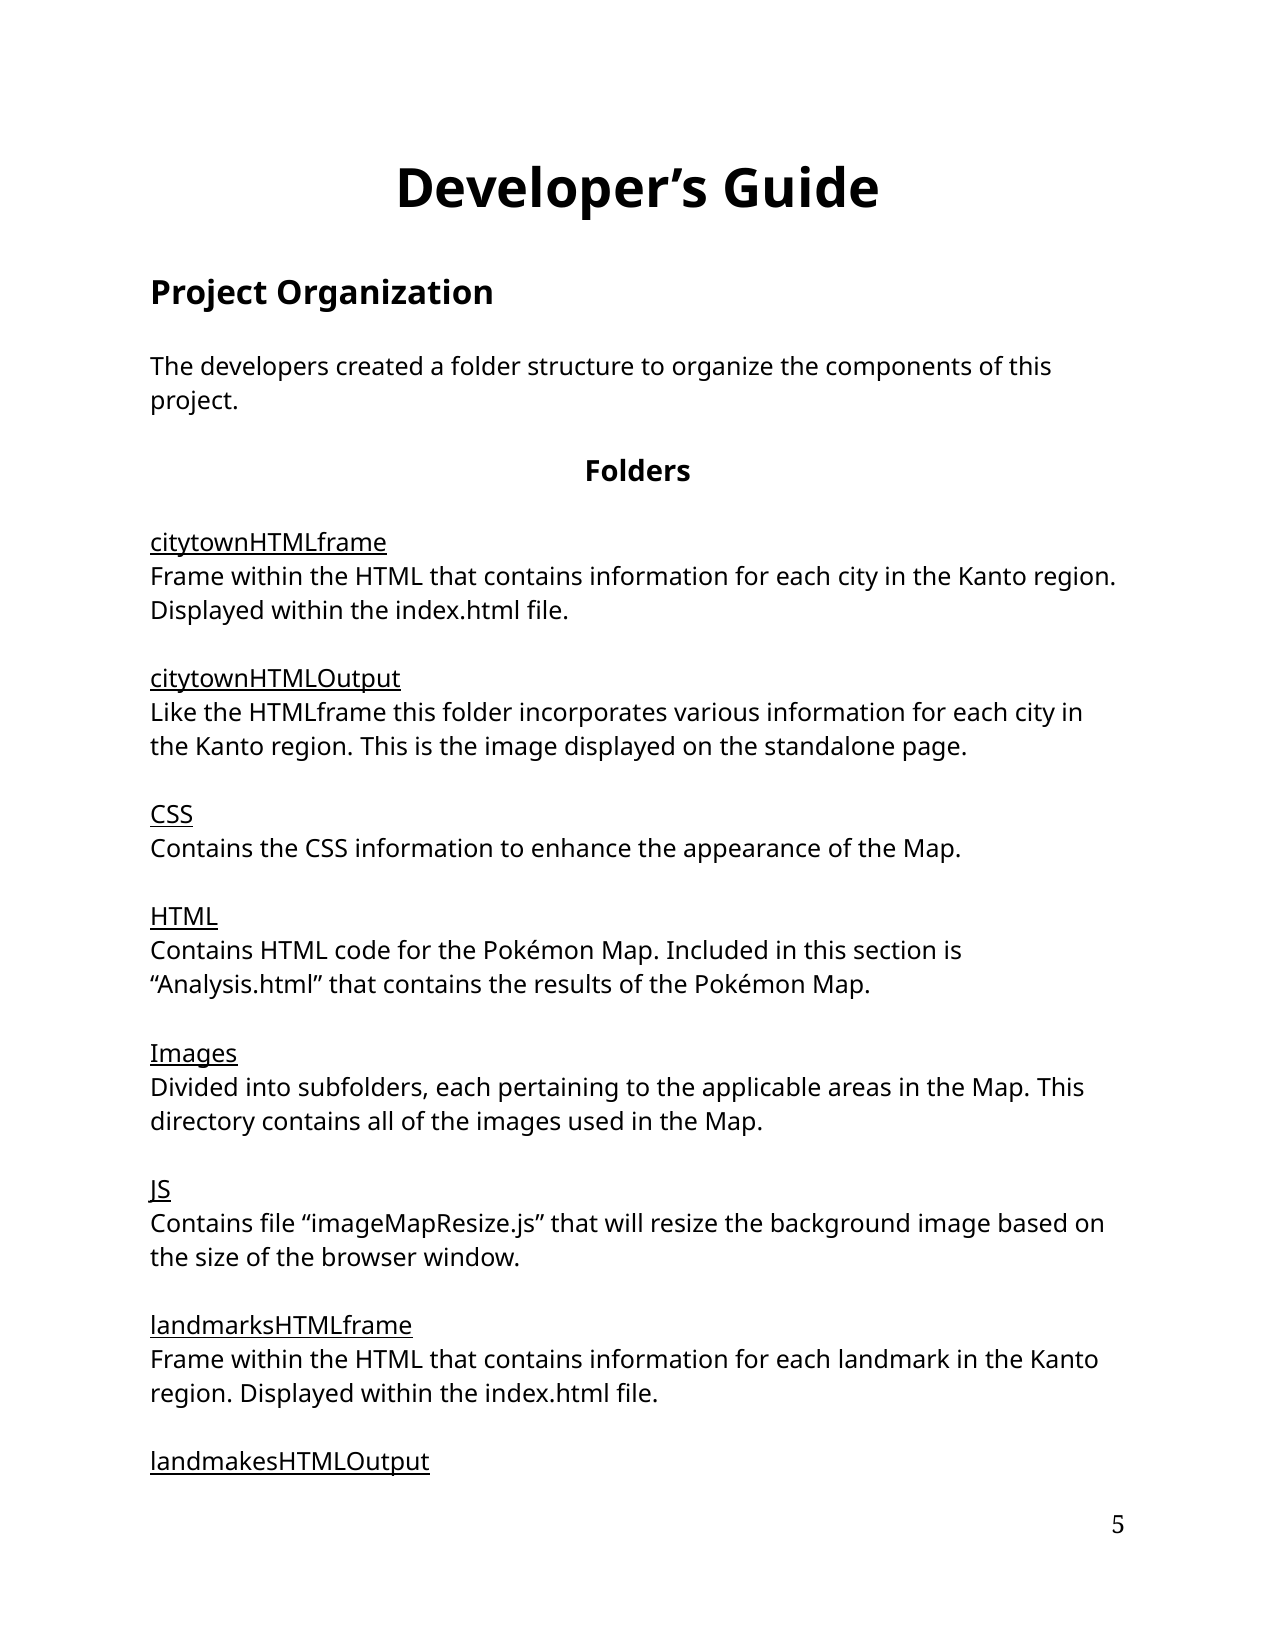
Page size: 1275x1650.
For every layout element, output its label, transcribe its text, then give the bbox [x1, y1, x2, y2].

subtitle Developer’s Guide [150, 150, 1125, 224]
text Contains HTML code for the Pokémon Map. Included in this section is “Analysis.html” that contains the results of the Pokémon Map. [150, 933, 1125, 1001]
text Images [150, 1035, 1125, 1069]
text citytownHTMLframe [150, 524, 1125, 558]
text landmarksHTMLframe [150, 1308, 1125, 1342]
text JS [150, 1171, 1125, 1206]
text Contains the CSS information to enhance the appearance of the Map. [150, 831, 1125, 865]
text The developers created a folder structure to organize the components of this project. [150, 348, 1125, 416]
text landmakesHTMLOutput [150, 1444, 1125, 1478]
text Divided into subfolders, each pertaining to the applicable areas in the Map. This directory contains all of the images used in the Map. [150, 1069, 1125, 1137]
text CSS [150, 797, 1125, 831]
text citytownHTMLOutput [150, 661, 1125, 694]
text Contains file “imageMapResize.js” that will resize the background image based on the size of the browser window. [150, 1206, 1125, 1274]
text Frame within the HTML that contains information for each landmark in the Kanto region. Displayed within the index.html file. [150, 1342, 1125, 1410]
subtitle Folders [150, 451, 1125, 490]
text Frame within the HTML that contains information for each city in the Kanto region. Displayed within the index.html file. [150, 558, 1125, 626]
text Like the HTMLframe this folder incorporates various information for each city in the Kanto region. This is the image displayed on the standalone page. [150, 694, 1125, 763]
text HTML [150, 899, 1125, 933]
subtitle Project Organization [150, 269, 1125, 314]
